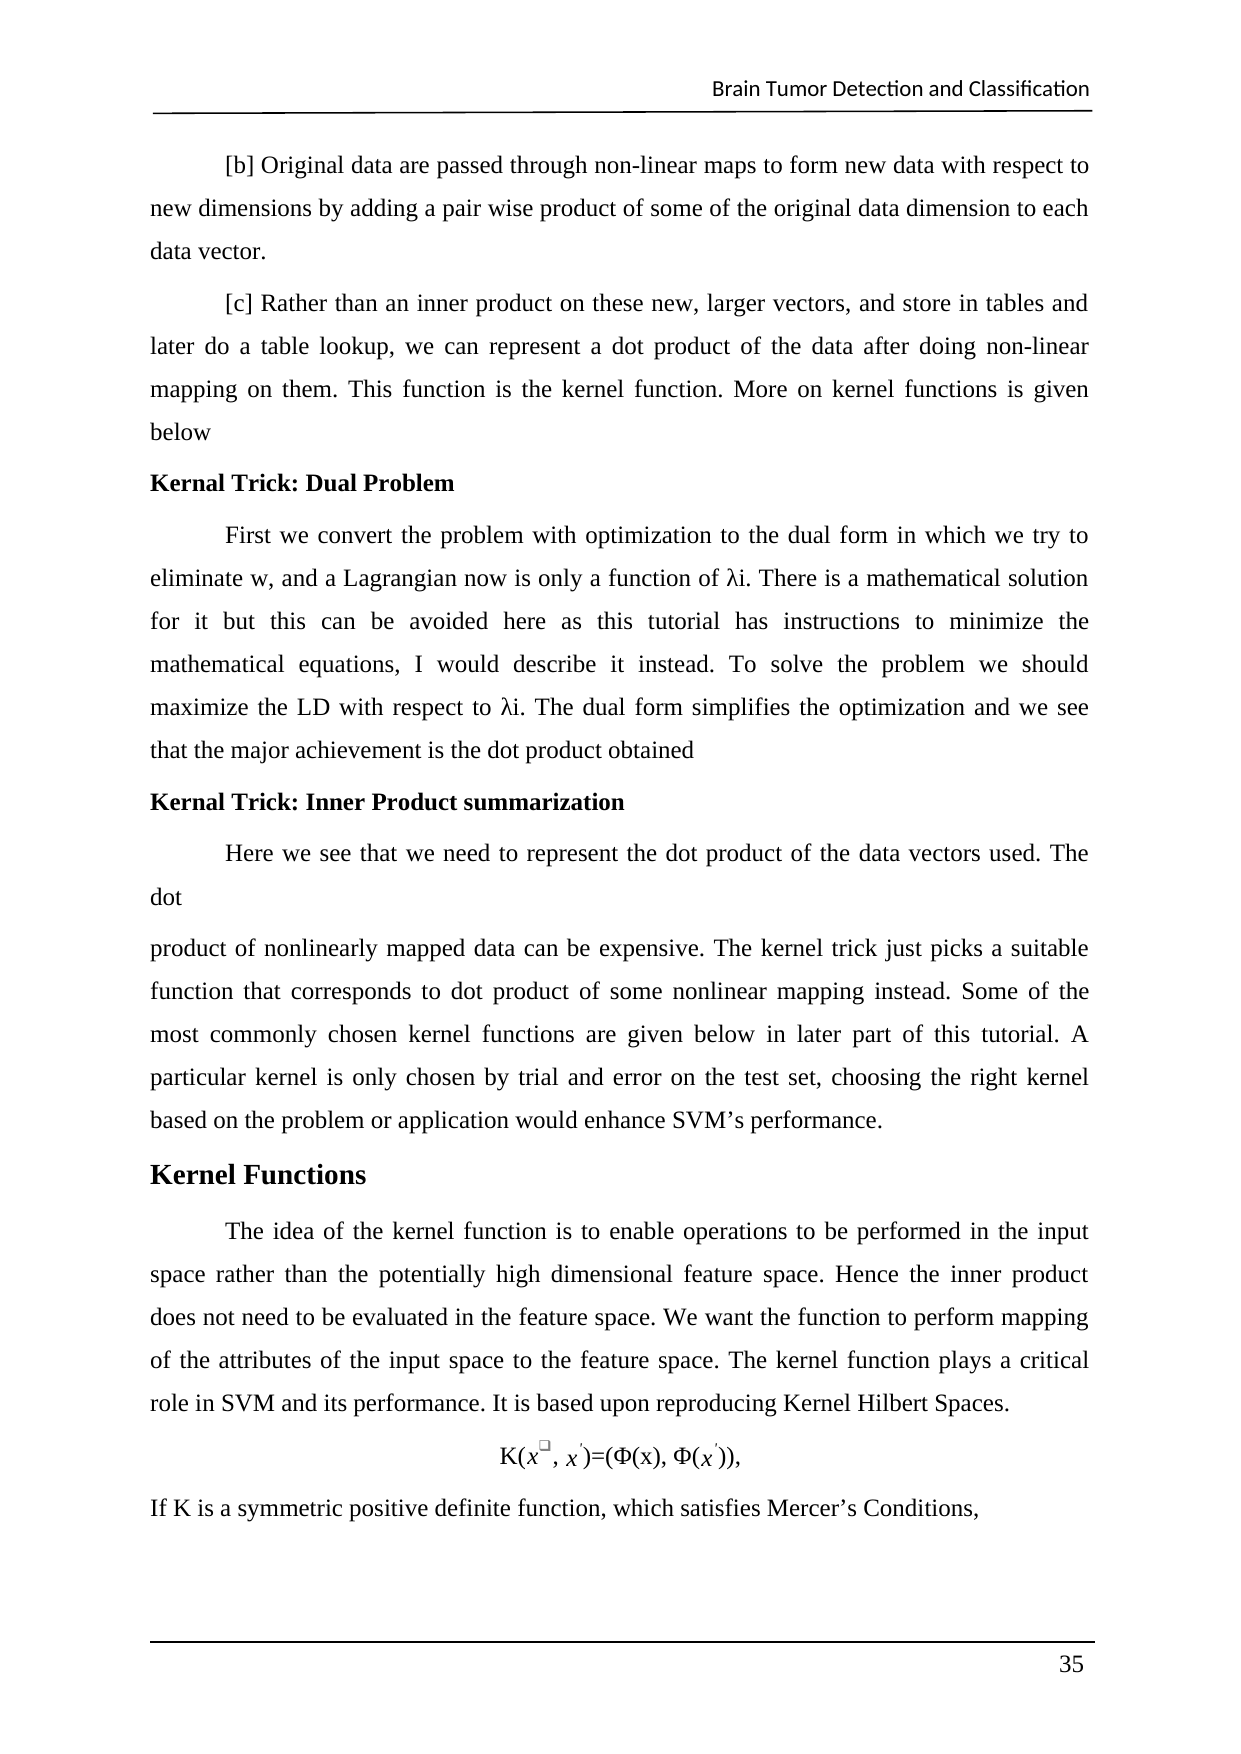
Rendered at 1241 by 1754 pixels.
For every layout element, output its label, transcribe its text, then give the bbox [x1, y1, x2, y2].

text Kernal Trick: Dual Problem [150, 468, 1090, 497]
text If K is a symmetric positive definite function, which satisfies Mercer’s Conditions, [150, 1493, 1090, 1522]
text Kernal Trick: Inner Product summarization [150, 787, 1090, 816]
text K(, )=(Φ(x), Φ()), [150, 1440, 1090, 1471]
text The idea of the kernel function is to enable operations to be performed in the input space rather than the potentially high dimensional feature space. Hence the inner product does not need to be evaluated in the feature space. We want the function to perform mapping of the attributes of the input space to the feature space. The kernel function plays a critical role in SVM and its performance. It is based upon reproducing Kernel Hilbert Spaces. [150, 1216, 1090, 1417]
text First we convert the problem with optimization to the dual form in which we try to eliminate w, and a Lagrangian now is only a function of λi. There is a mathematical solution for it but this can be avoided here as this tutorial has instructions to minimize the mathematical equations, I would describe it instead. To solve the problem we should maximize the LD with respect to λi. The dual form simplifies the optimization and we see that the major achievement is the dot product obtained [150, 520, 1090, 764]
text [c] Rather than an inner product on these new, larger vectors, and store in tables and later do a table lookup, we can represent a dot product of the data after doing non-linear mapping on them. This function is the kernel function. More on kernel functions is given below [150, 288, 1090, 446]
text product of nonlinearly mapped data can be expensive. The kernel trick just picks a suitable function that corresponds to dot product of some nonlinear mapping instead. Some of the most commonly chosen kernel functions are given below in later part of this tutorial. A particular kernel is only chosen by trial and error on the test set, choosing the right kernel based on the problem or application would enhance SVM’s performance. [150, 933, 1090, 1134]
text [b] Original data are passed through non-linear maps to form new data with respect to new dimensions by adding a pair wise product of some of the original data dimension to each data vector. [150, 150, 1090, 265]
text Kernel Functions [150, 1157, 1090, 1191]
text Here we see that we need to represent the dot product of the data vectors used. The dot [150, 838, 1090, 910]
